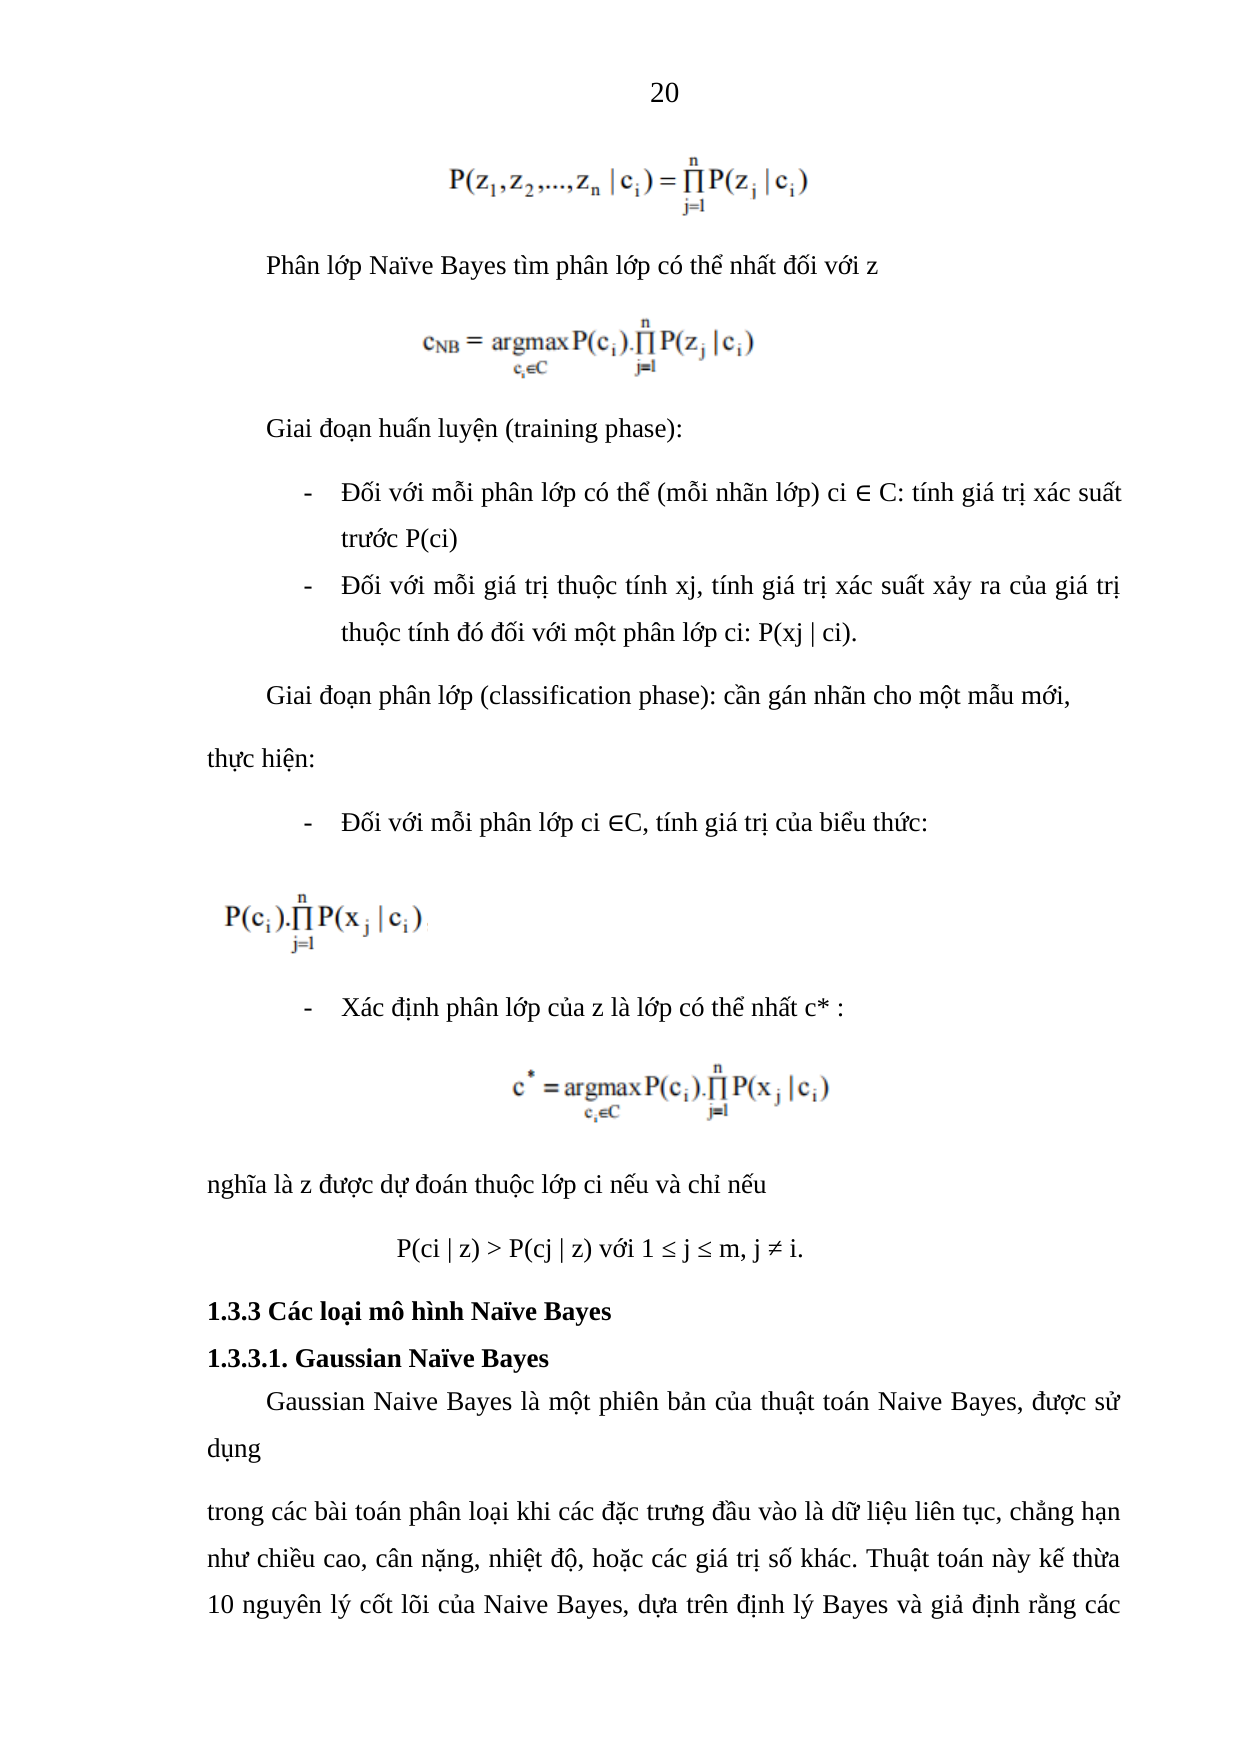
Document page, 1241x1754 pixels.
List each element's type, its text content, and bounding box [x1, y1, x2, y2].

picture [410, 147, 832, 217]
list Đối với mỗi giá trị thuộc tính xj, tính giá trị xác suất xảy ra của giá trị thuộc tính đó đối với một phân lớp ci: P(xj | ci). [303, 569, 1122, 647]
text Phân lớp Naïve Bayes tìm phân lớp có thể nhất đối với z [207, 249, 1122, 280]
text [207, 1495, 1122, 1620]
text thực hiện: [207, 742, 1122, 774]
text Giai đoạn phân lớp (classification phase): cần gán nhãn cho một mẫu mới, [207, 679, 1122, 710]
list Xác định phân lớp của z là lớp có thể nhất c* : [303, 992, 1122, 1023]
subtitle 1.3.3 Các loại mô hình Naïve Bayes [207, 1295, 1122, 1326]
text Gaussian Naive Bayes là một phiên bản của thuật toán Naive Bayes, được sử dụng [207, 1385, 1122, 1463]
picture [206, 870, 428, 963]
list Đối với mỗi phân lớp ci ∈C, tính giá trị của biểu thức: [303, 806, 1122, 838]
text Giai đoạn huấn luyện (training phase): [207, 412, 1122, 443]
picture [410, 312, 784, 380]
list Đối với mỗi phân lớp có thể (mỗi nhãn lớp) ci ∈ C: tính giá trị xác suất trước P(ci) [303, 475, 1122, 554]
subtitle 1.3.3.1. Gaussian Naïve Bayes [207, 1342, 1122, 1373]
text nghĩa là z được dự đoán thuộc lớp ci nếu và chỉ nếu [207, 1168, 1122, 1199]
picture [491, 1055, 842, 1137]
